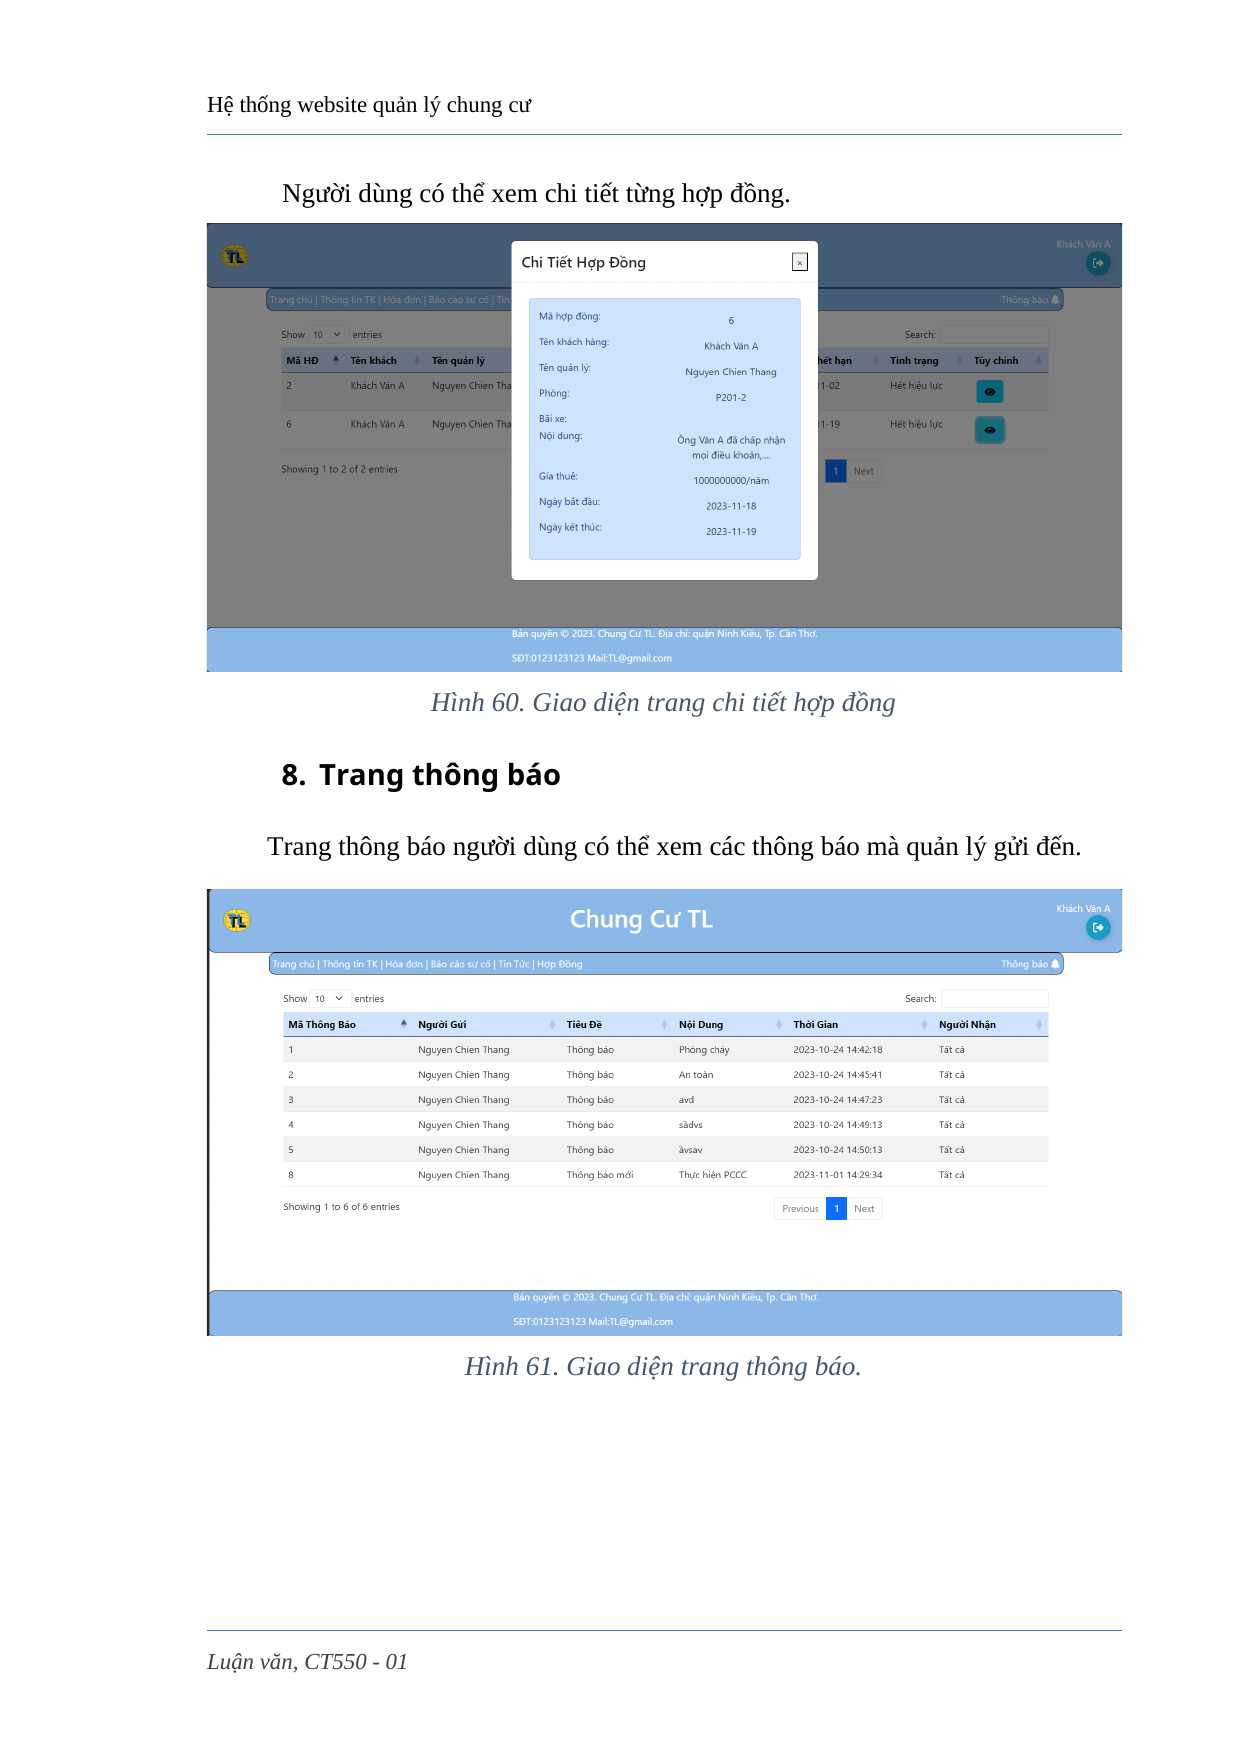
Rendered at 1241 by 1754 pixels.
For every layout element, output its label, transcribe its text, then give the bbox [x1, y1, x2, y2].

picture [206, 889, 1123, 1336]
subtitle Trang thông báo [281, 754, 1122, 793]
text Hình 61. Giao diện trang thông báo. [207, 1350, 1122, 1381]
text Người dùng có thể xem chi tiết từng hợp đồng. [207, 177, 1122, 208]
text Hình 60. Giao diện trang chi tiết hợp đồng [207, 686, 1122, 717]
text Trang thông báo người dùng có thể xem các thông báo mà quản lý gửi đến. [207, 830, 1122, 861]
picture [206, 223, 1123, 672]
